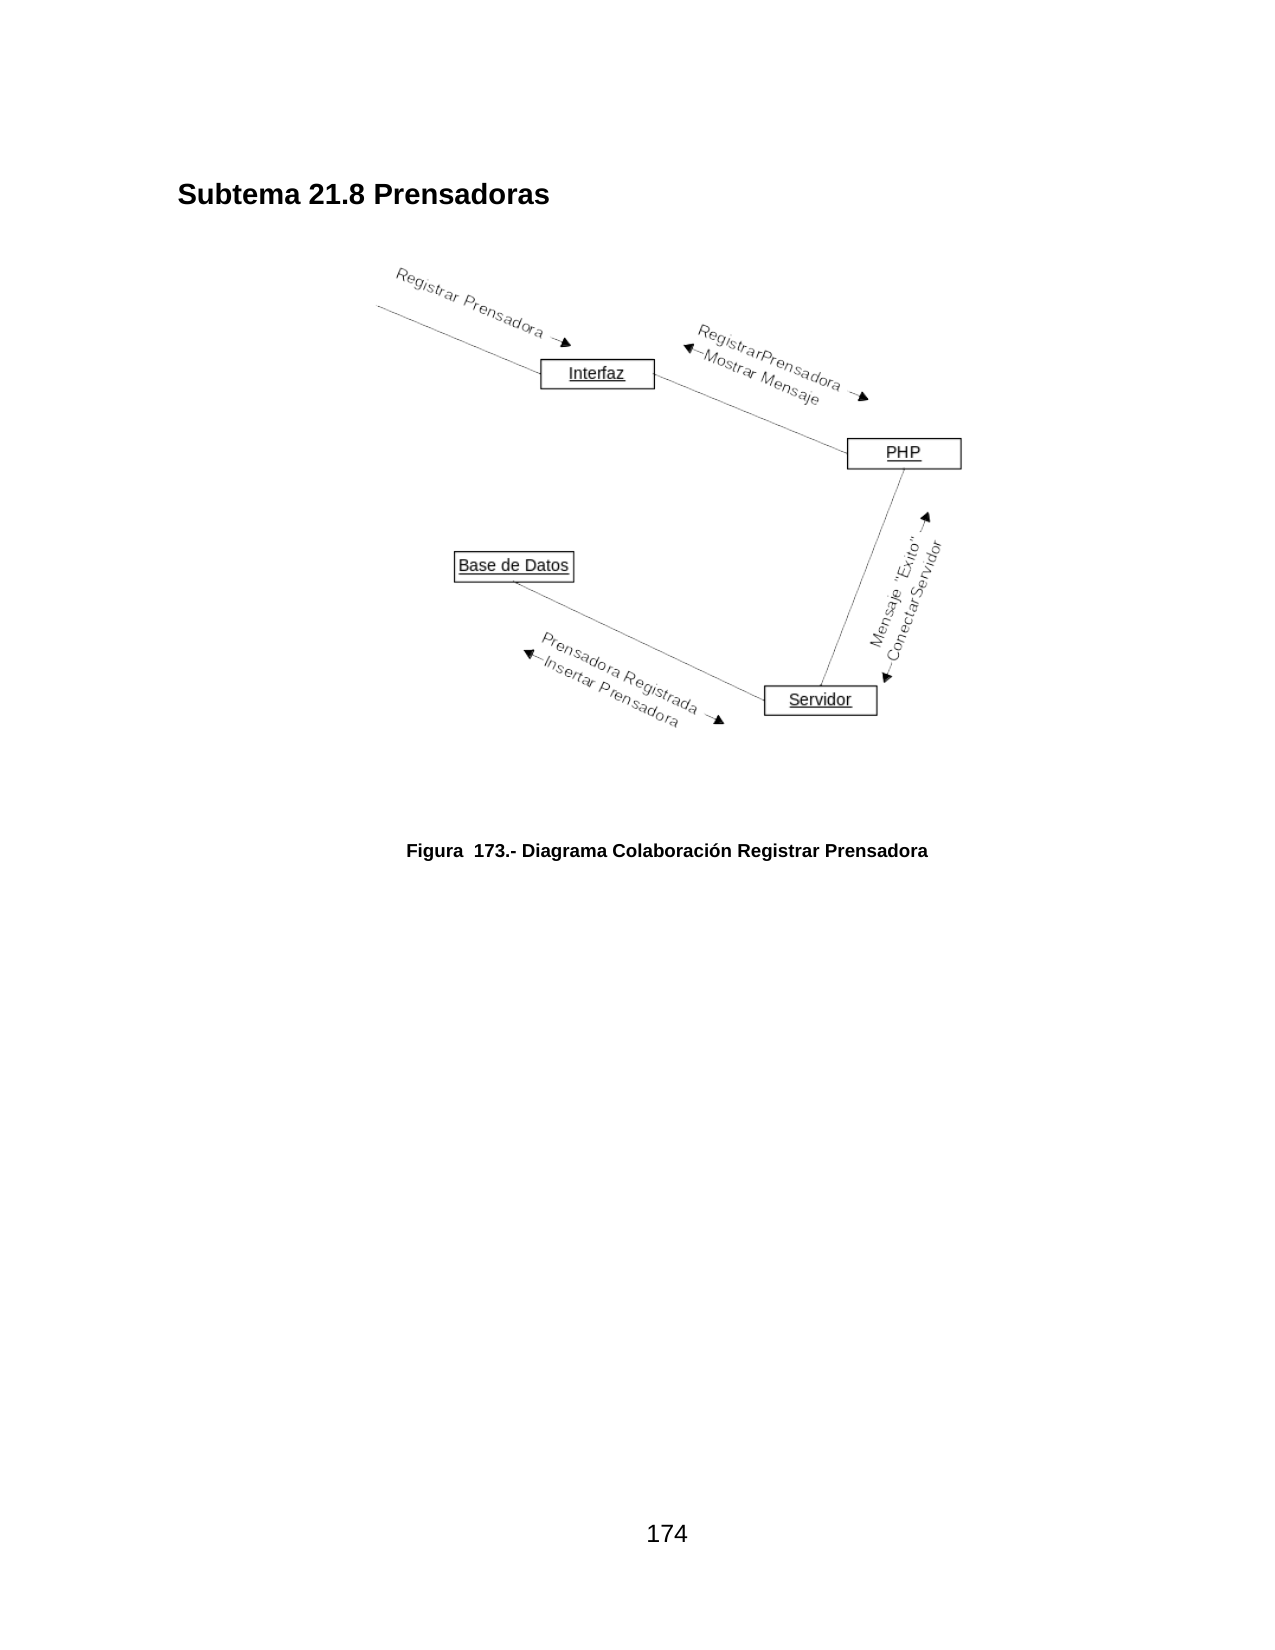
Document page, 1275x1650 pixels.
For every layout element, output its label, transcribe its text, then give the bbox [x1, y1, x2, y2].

subtitle Prensadoras [177, 177, 1157, 211]
